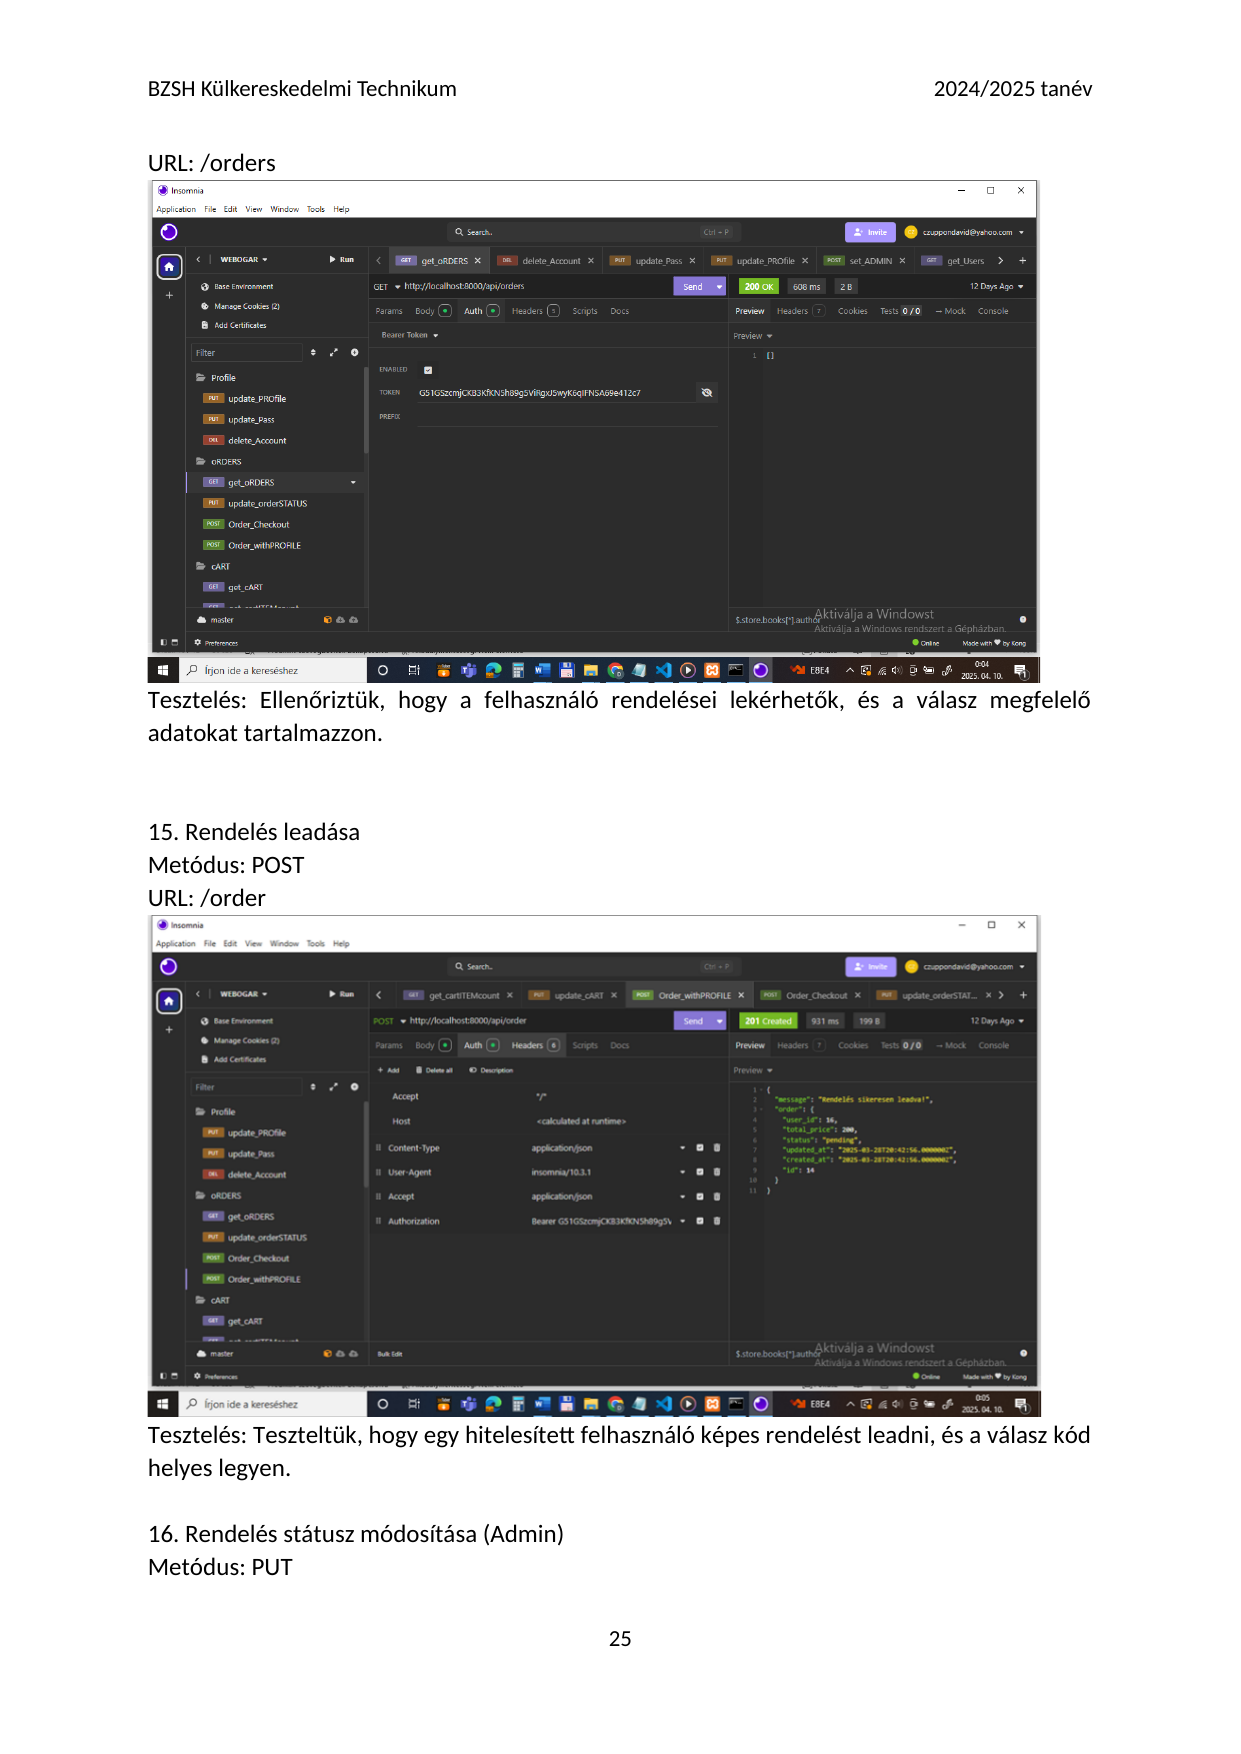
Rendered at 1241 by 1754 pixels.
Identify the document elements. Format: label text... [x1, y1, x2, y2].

text Metódus: POST [148, 849, 1093, 880]
text 15. Rendelés leadása [148, 816, 1093, 847]
text URL: /order [148, 882, 1093, 913]
text URL: /orders [148, 148, 1093, 178]
text 16. Rendelés státusz módosítása (Admin) [148, 1518, 1093, 1548]
picture [147, 915, 1042, 1417]
text Metódus: PUT [148, 1551, 1093, 1581]
text Tesztelés: Teszteltük, hogy egy hitelesített felhasználó képes rendelést leadni, és a válasz kód helyes legyen. [148, 1419, 1093, 1483]
picture [147, 180, 1041, 683]
text Tesztelés: Ellenőriztük, hogy a felhasználó rendelései lekérhetők, és a válasz megfelelő adatokat tartalmazzon. [148, 685, 1093, 748]
